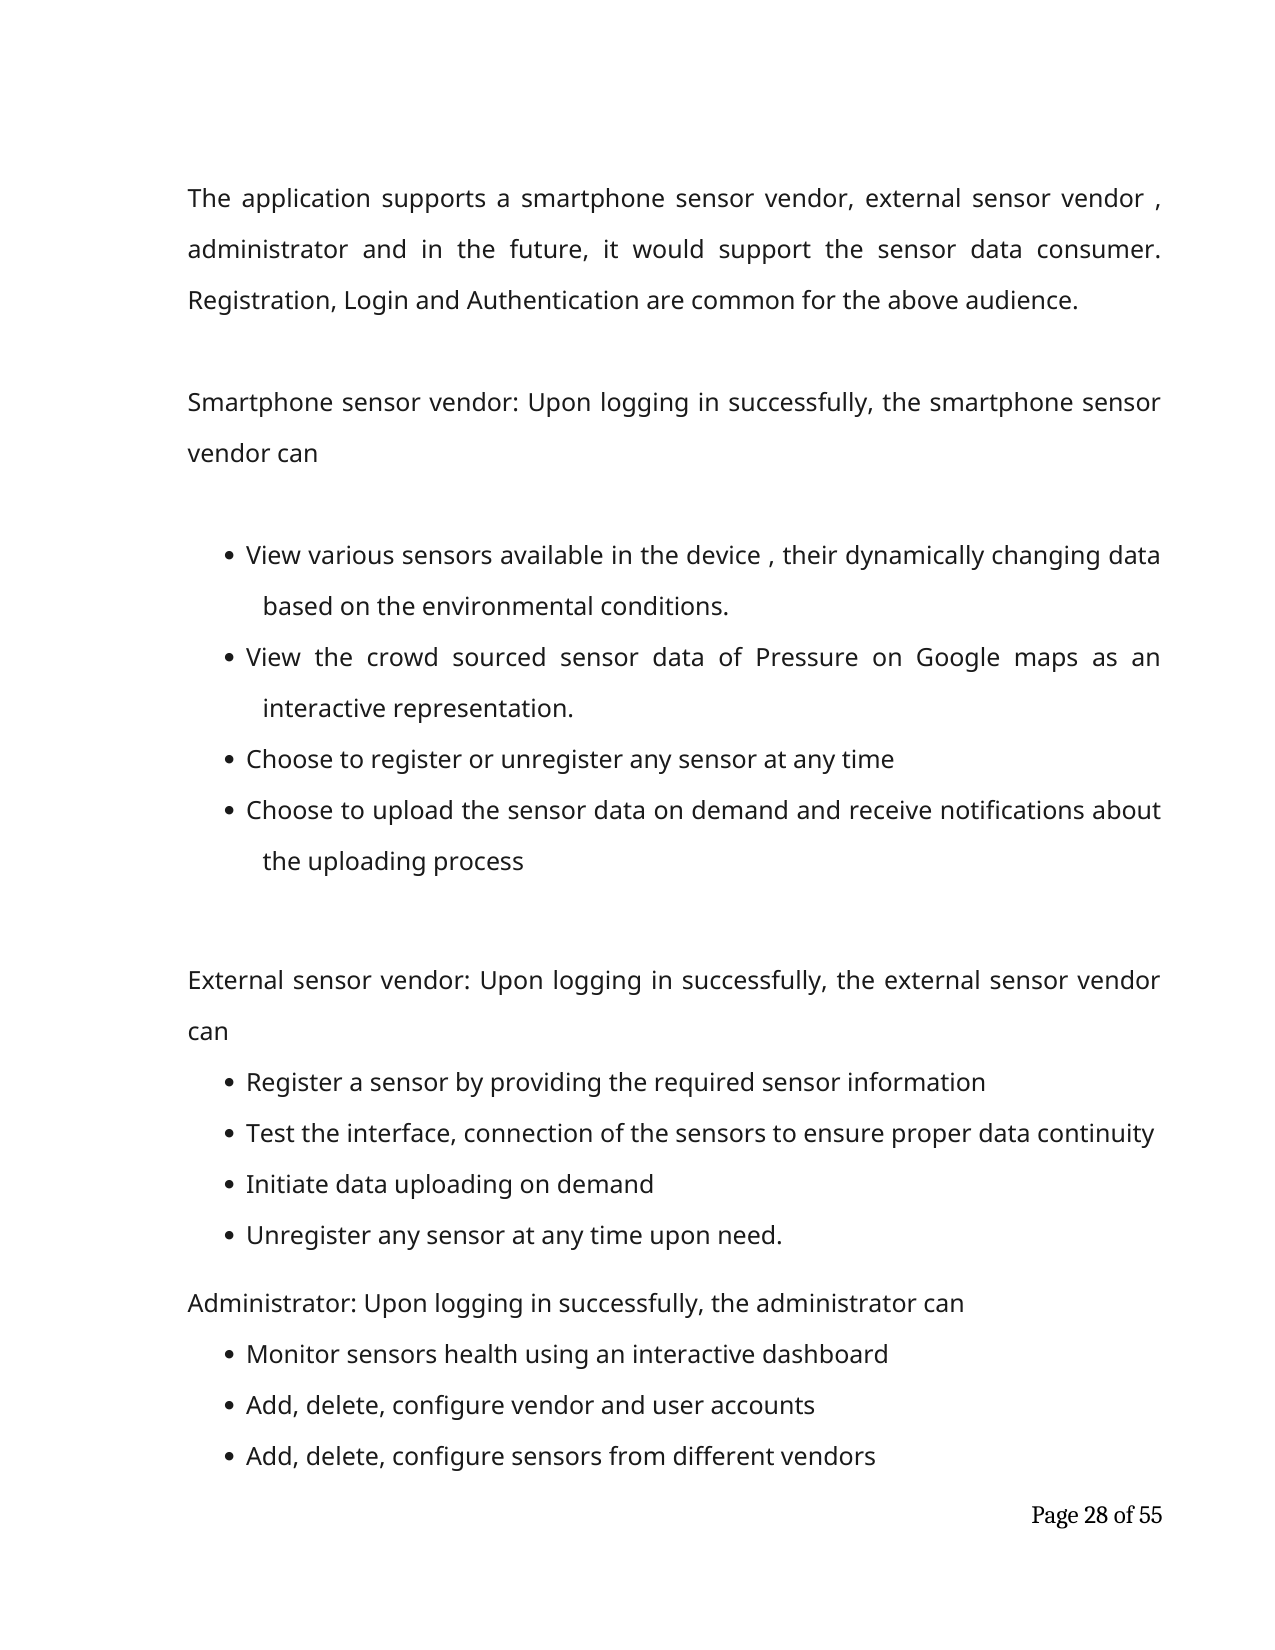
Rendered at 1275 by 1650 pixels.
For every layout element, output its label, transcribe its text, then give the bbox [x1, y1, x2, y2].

list View the crowd sourced sensor data of Pressure on Google maps as an interactive representation. [225, 640, 1162, 725]
text Smartphone sensor vendor: Upon logging in successfully, the smartphone sensor vendor can [187, 385, 1162, 470]
list Choose to register or unregister any sensor at any time [225, 742, 1162, 776]
list Test the interface, connection of the sensors to ensure proper data continuity [225, 1116, 1162, 1150]
list View various sensors available in the device , their dynamically changing data based on the environmental conditions. [225, 538, 1162, 623]
text The application supports a smartphone sensor vendor, external sensor vendor , administrator and in the future, it would support the sensor data consumer. Registration, Login and Authentication are common for the above audience. [187, 181, 1162, 317]
list Choose to upload the sensor data on demand and receive notifications about the uploading process [225, 793, 1162, 878]
list Unregister any sensor at any time upon need. [225, 1218, 1162, 1252]
text External sensor vendor: Upon logging in successfully, the external sensor vendor can [187, 963, 1162, 1048]
list Monitor sensors health using an interactive dashboard [225, 1337, 1162, 1371]
list Add, delete, configure sensors from different vendors [225, 1439, 1162, 1473]
list Initiate data uploading on demand [225, 1167, 1162, 1201]
list Add, delete, configure vendor and user accounts [225, 1388, 1162, 1422]
list Register a sensor by providing the required sensor information [225, 1065, 1162, 1099]
text Administrator: Upon logging in successfully, the administrator can [187, 1286, 1162, 1320]
